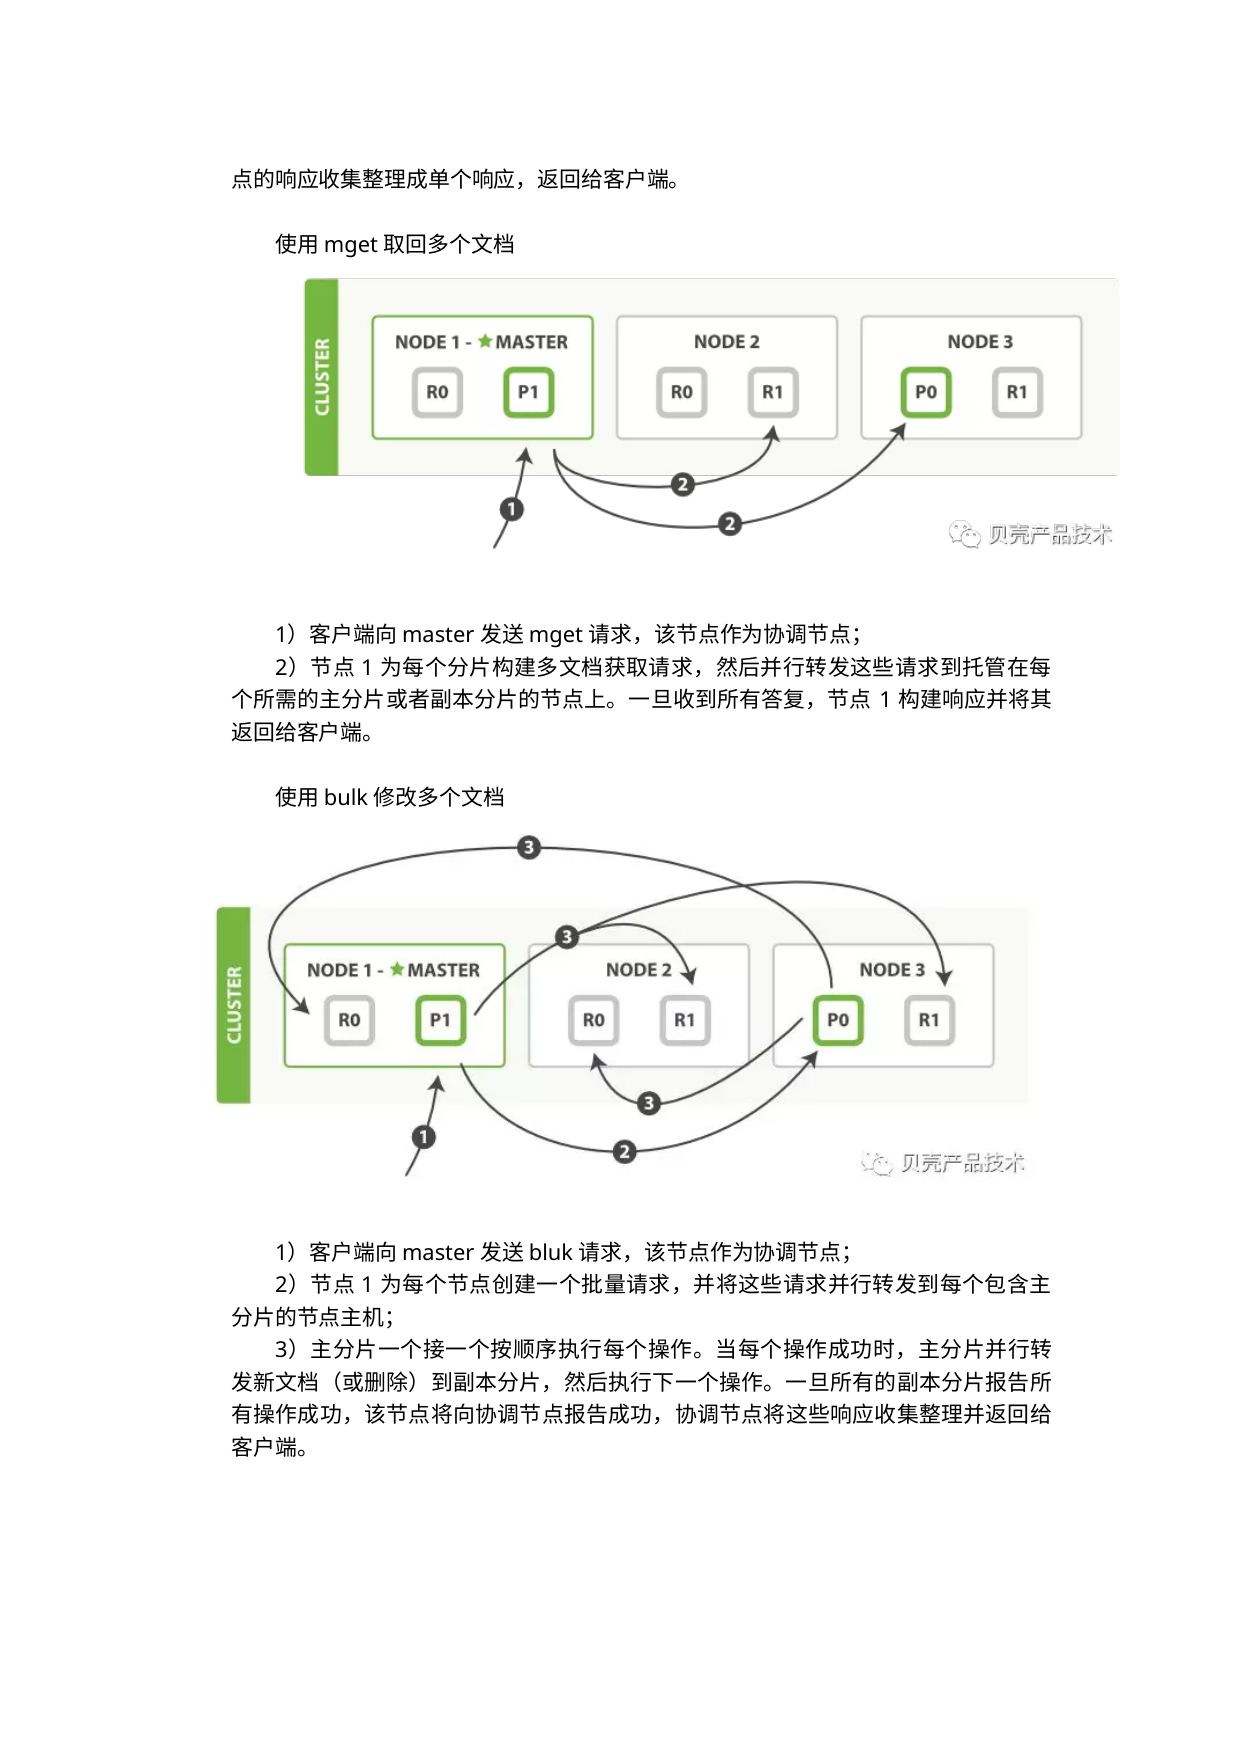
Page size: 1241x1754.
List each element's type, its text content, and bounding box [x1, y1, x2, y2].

list 1）客户端向 master 发送 bluk 请求，该节点作为协调节点； [231, 1234, 1053, 1267]
list 2）节点 1 为每个分片构建多文档获取请求，然后并行转发这些请求到托管在每个所需的主分片或者副本分片的节点上。一旦收到所有答复，节点 1 构建响应并将其返回给客户端。 [231, 649, 1053, 747]
list 1）客户端向 master 发送 mget 请求，该节点作为协调节点； [231, 617, 1053, 649]
picture [275, 259, 1141, 573]
list 2）节点 1 为每个节点创建一个批量请求，并将这些请求并行转发到每个包含主分片的节点主机； [231, 1267, 1053, 1332]
list 使用 bulk 修改多个文档 [231, 779, 1053, 812]
picture [187, 812, 1053, 1201]
list 3）主分片一个接一个按顺序执行每个操作。当每个操作成功时，主分片并行转发新文档（或删除）到副本分片，然后执行下一个操作。一旦所有的副本分片报告所有操作成功，该节点将向协调节点报告成功，协调节点将这些响应收集整理并返回给客户端。 [231, 1332, 1053, 1462]
list 使用 mget 取回多个文档 [231, 227, 1053, 259]
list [231, 162, 1053, 194]
